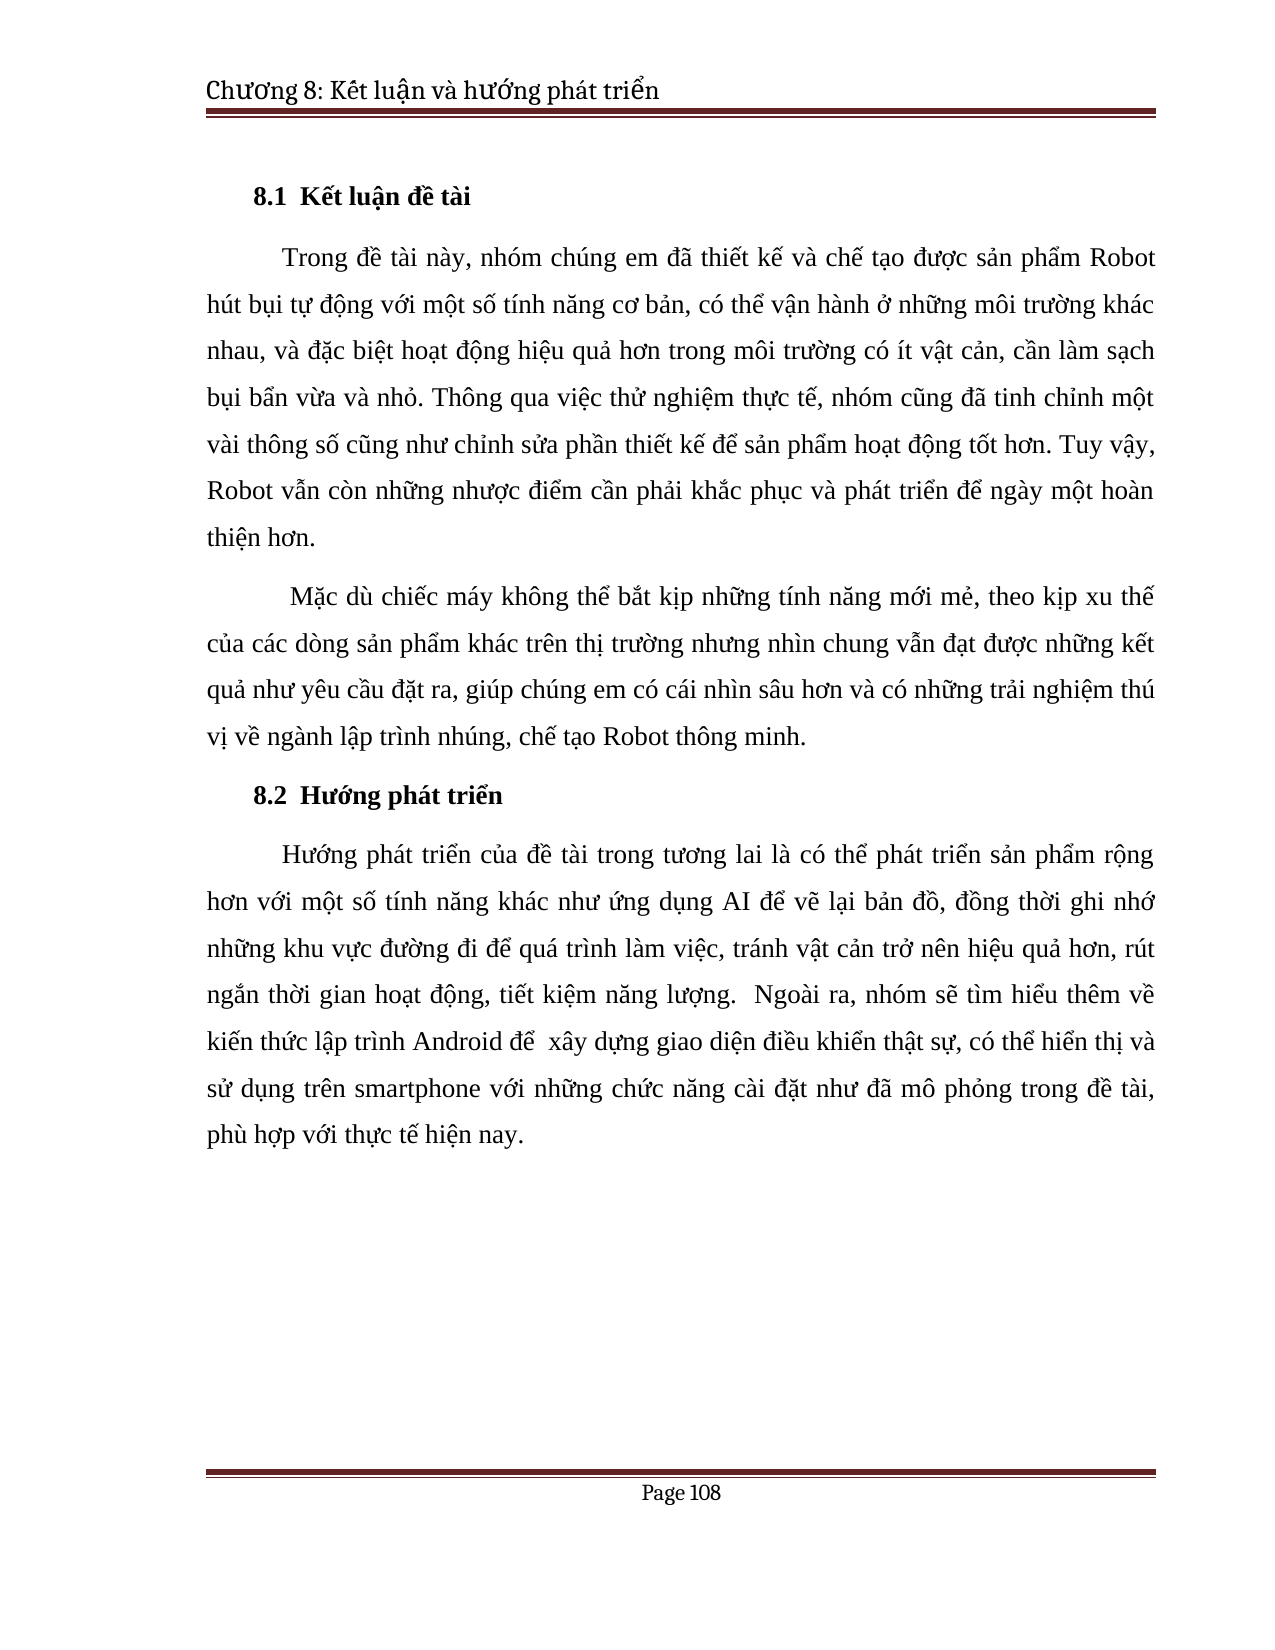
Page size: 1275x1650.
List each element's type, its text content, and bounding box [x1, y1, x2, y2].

text Trong đề tài này, nhóm chúng em đã thiết kế và chế tạo được sản phẩm Robot hút bụi tự động với một số tính năng cơ bản, có thể vận hành ở những môi trường khác nhau, và đặc biệt hoạt động hiệu quả hơn trong môi trường có ít vật cản, cần làm sạch bụi bẩn vừa và nhỏ. Thông qua việc thử nghiệm thực tế, nhóm cũng đã tinh chỉnh một vài thông số cũng như chỉnh sửa phần thiết kế để sản phẩm hoạt động tốt hơn. Tuy vậy, Robot vẫn còn những nhược điểm cần phải khắc phục và phát triển để ngày một hoàn thiện hơn. [207, 241, 1156, 552]
text Hướng phát triển của đề tài trong tương lai là có thể phát triển sản phẩm rộng hơn với một số tính năng khác như ứng dụng AI để vẽ lại bản đồ, đồng thời ghi nhớ những khu vực đường đi để quá trình làm việc, tránh vật cản trở nên hiệu quả hơn, rút ngắn thời gian hoạt động, tiết kiệm năng lượng. Ngoài ra, nhóm sẽ tìm hiểu thêm về kiến thức lập trình Android để xây dựng giao diện điều khiển thật sự, có thể hiển thị và sử dụng trên smartphone với những chức năng cài đặt như đã mô phỏng trong đề tài, phù hợp với thực tế hiện nay. [207, 839, 1156, 1150]
subtitle Kết luận đề tài [253, 180, 1156, 211]
subtitle Hướng phát triển [253, 779, 1156, 811]
text Mặc dù chiếc máy không thể bắt kịp những tính năng mới mẻ, theo kịp xu thế của các dòng sản phẩm khác trên thị trường nhưng nhìn chung vẫn đạt được những kết quả như yêu cầu đặt ra, giúp chúng em có cái nhìn sâu hơn và có những trải nghiệm thú vị về ngành lập trình nhúng, chế tạo Robot thông minh. [207, 580, 1156, 751]
